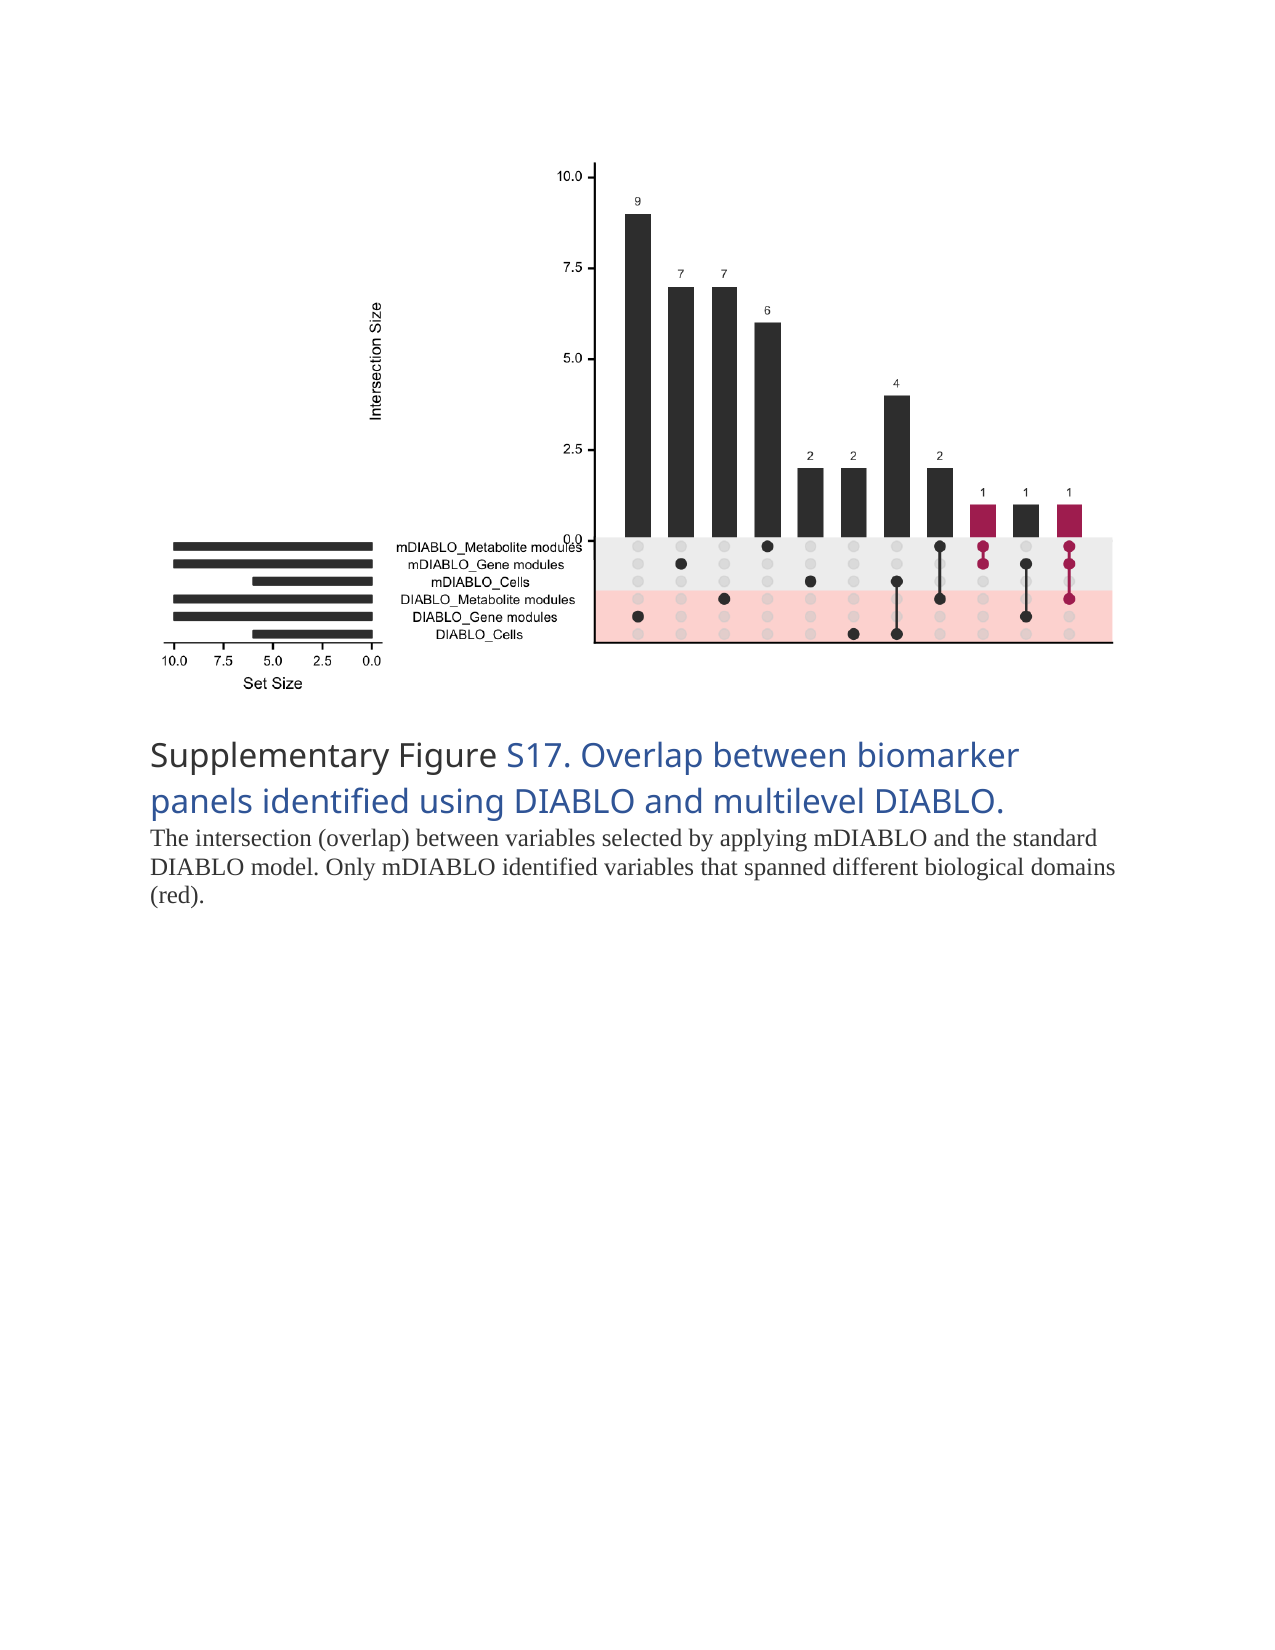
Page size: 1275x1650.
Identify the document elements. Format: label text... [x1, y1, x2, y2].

subtitle Supplementary Figure S17. Overlap between biomarker panels identified using DIABLO and multilevel DIABLO. [150, 732, 1125, 823]
picture [150, 150, 1125, 708]
text The intersection (overlap) between variables selected by applying mDIABLO and the standard DIABLO model. Only mDIABLO identified variables that spanned different biological domains (red). [150, 823, 1125, 909]
